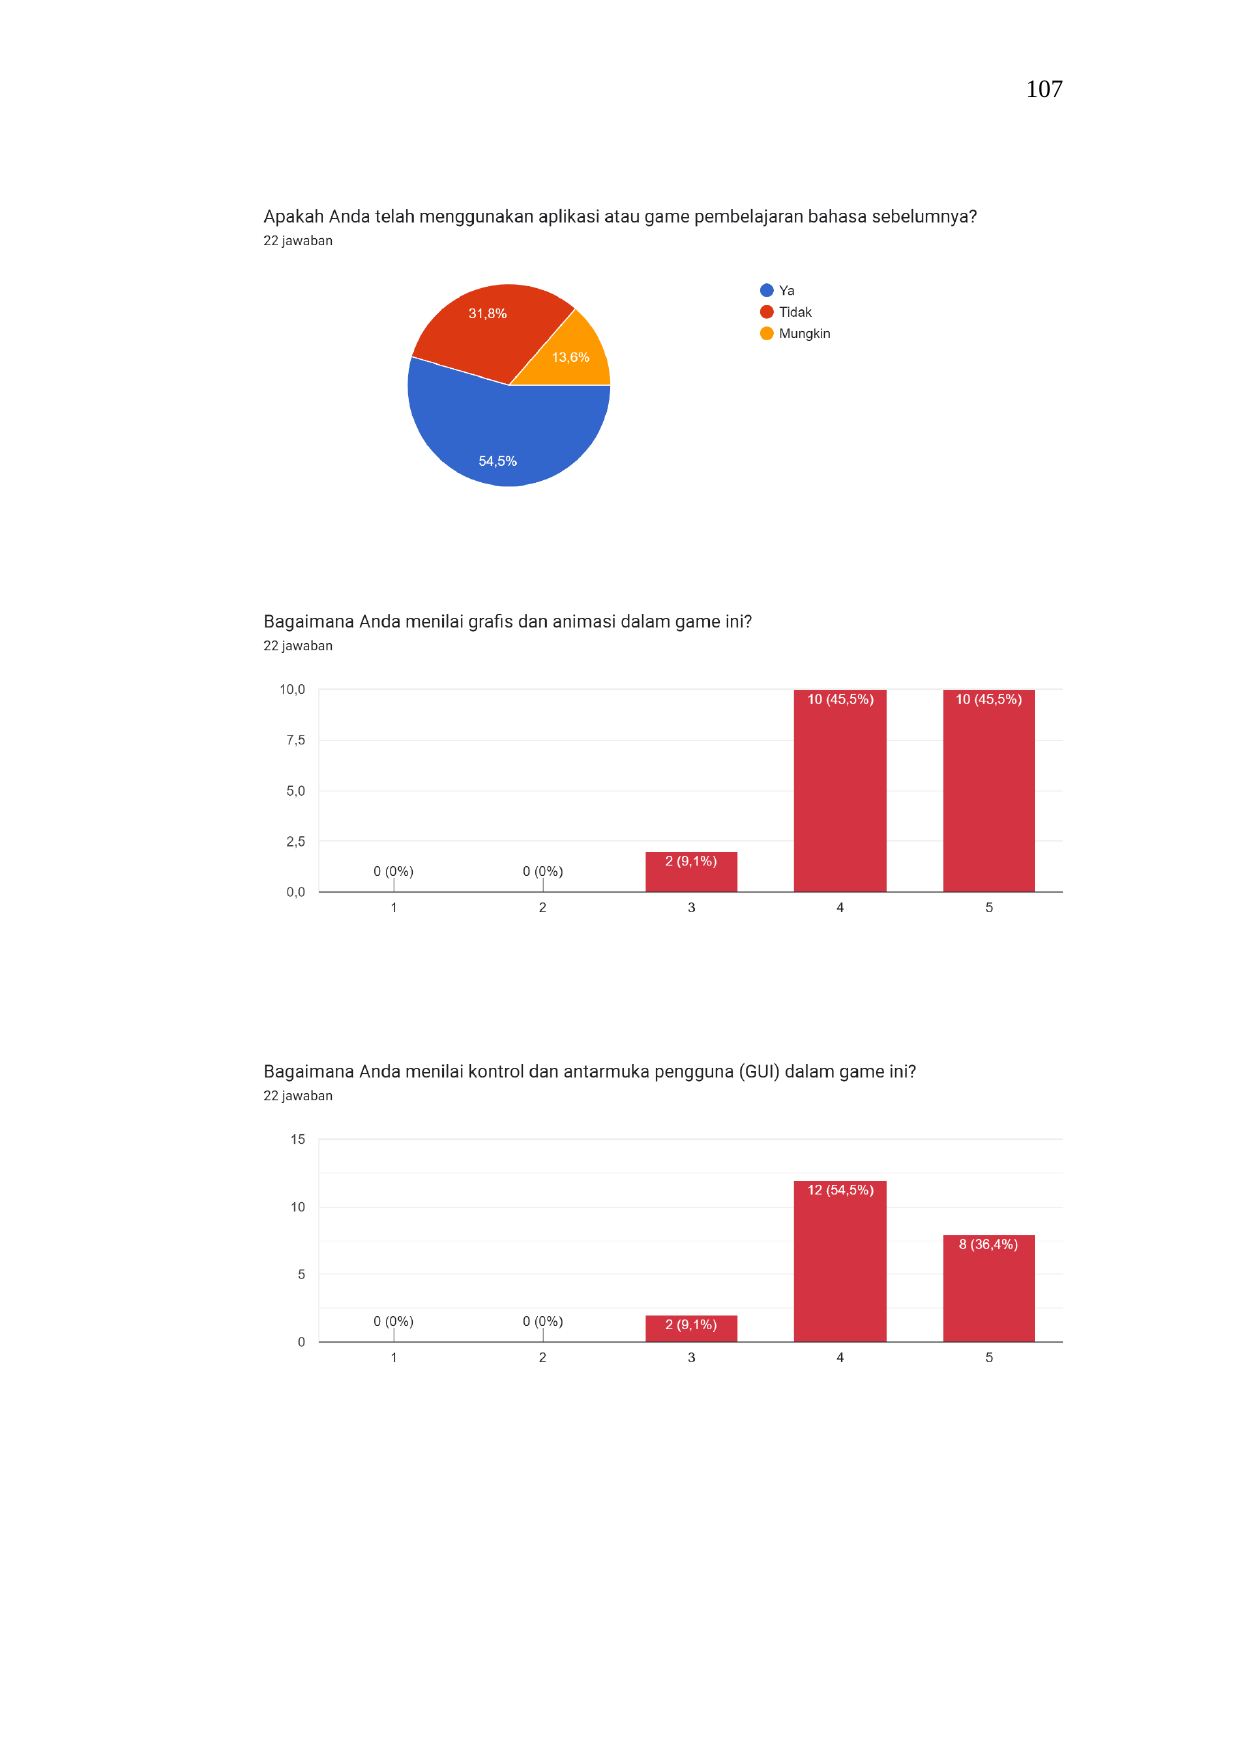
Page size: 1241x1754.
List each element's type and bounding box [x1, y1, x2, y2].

picture [236, 177, 1063, 525]
picture [236, 1032, 1063, 1426]
picture [236, 582, 1063, 976]
